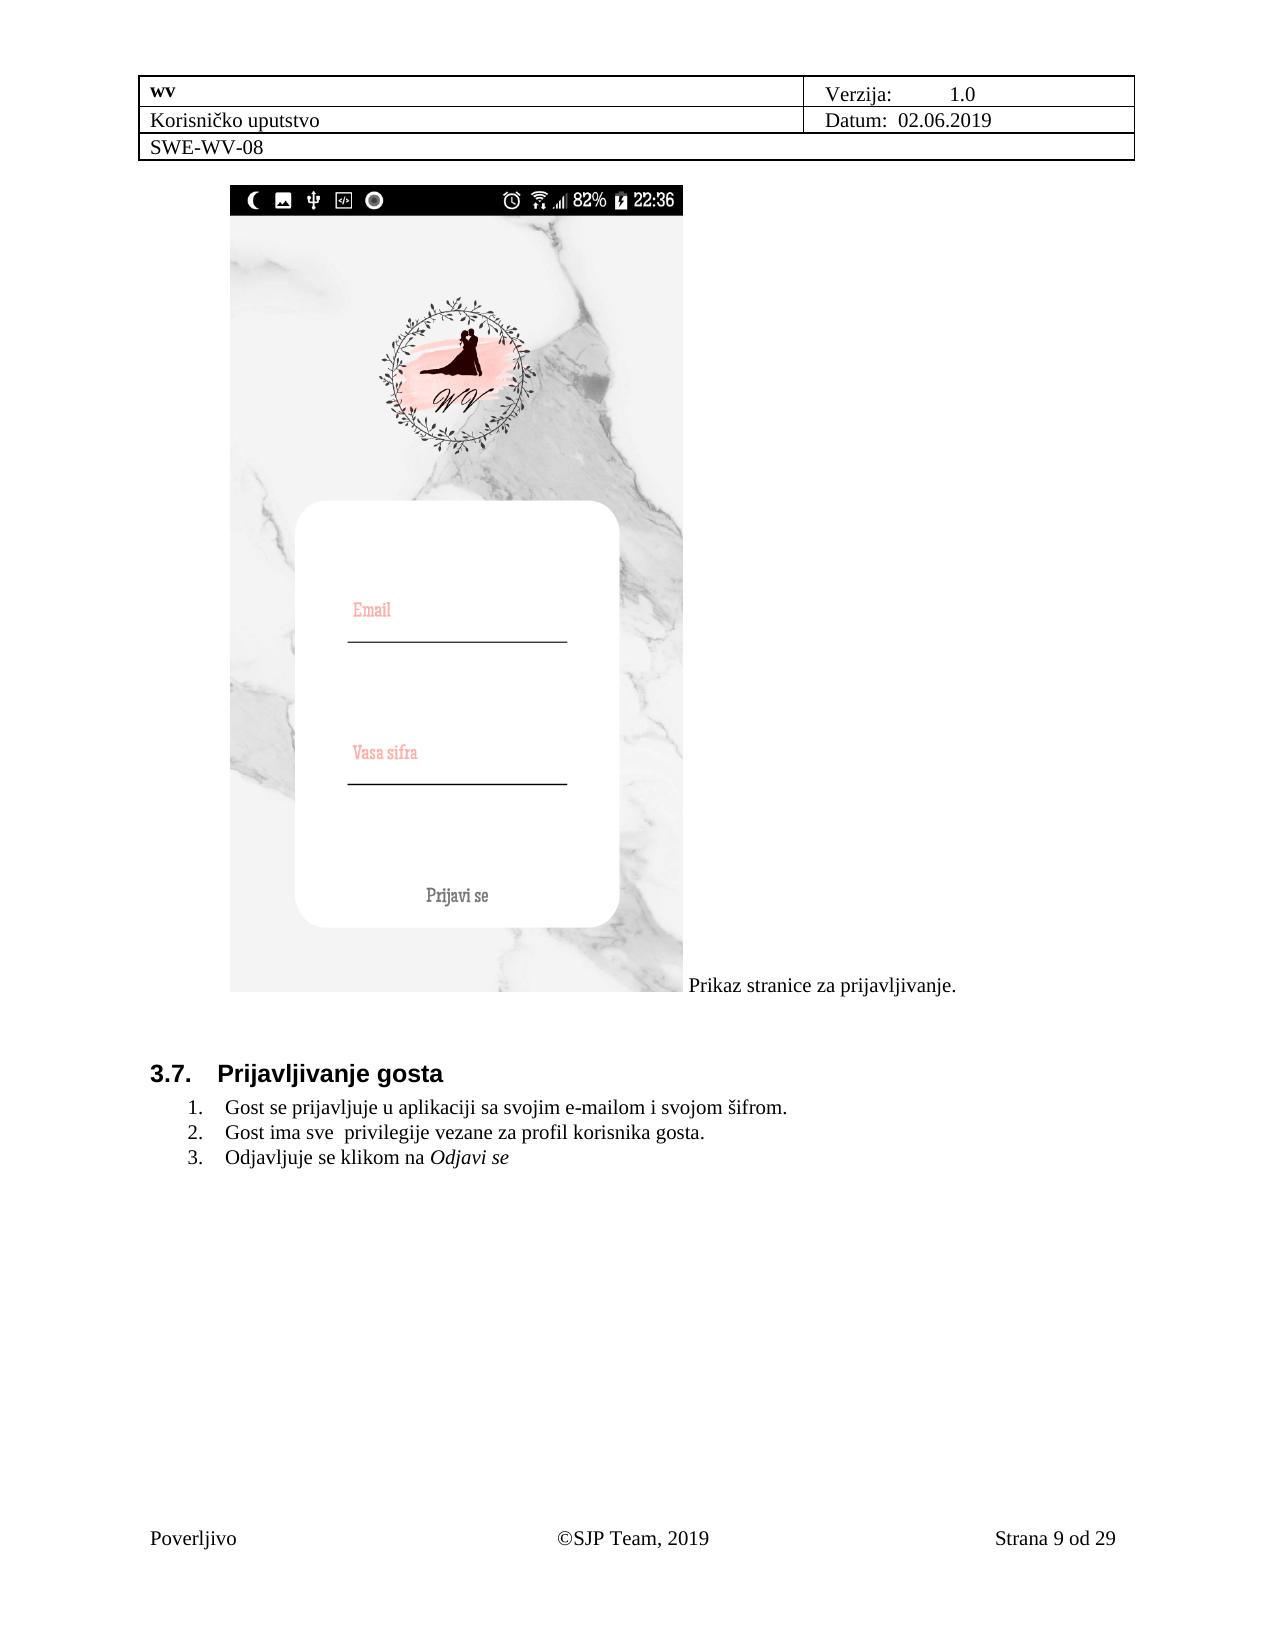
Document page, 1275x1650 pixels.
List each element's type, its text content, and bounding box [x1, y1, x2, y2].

subtitle Prijavljivanje gosta [150, 1059, 1125, 1088]
picture [230, 185, 683, 992]
list Gost ima sve privilegije vezane za profil korisnika gosta. [187, 1119, 1125, 1144]
list Odjavljuje se klikom na Odjavi se [187, 1144, 1125, 1169]
list Gost se prijavljuje u aplikaciji sa svojim e-mailom i svojom šifrom. [187, 1094, 1125, 1119]
